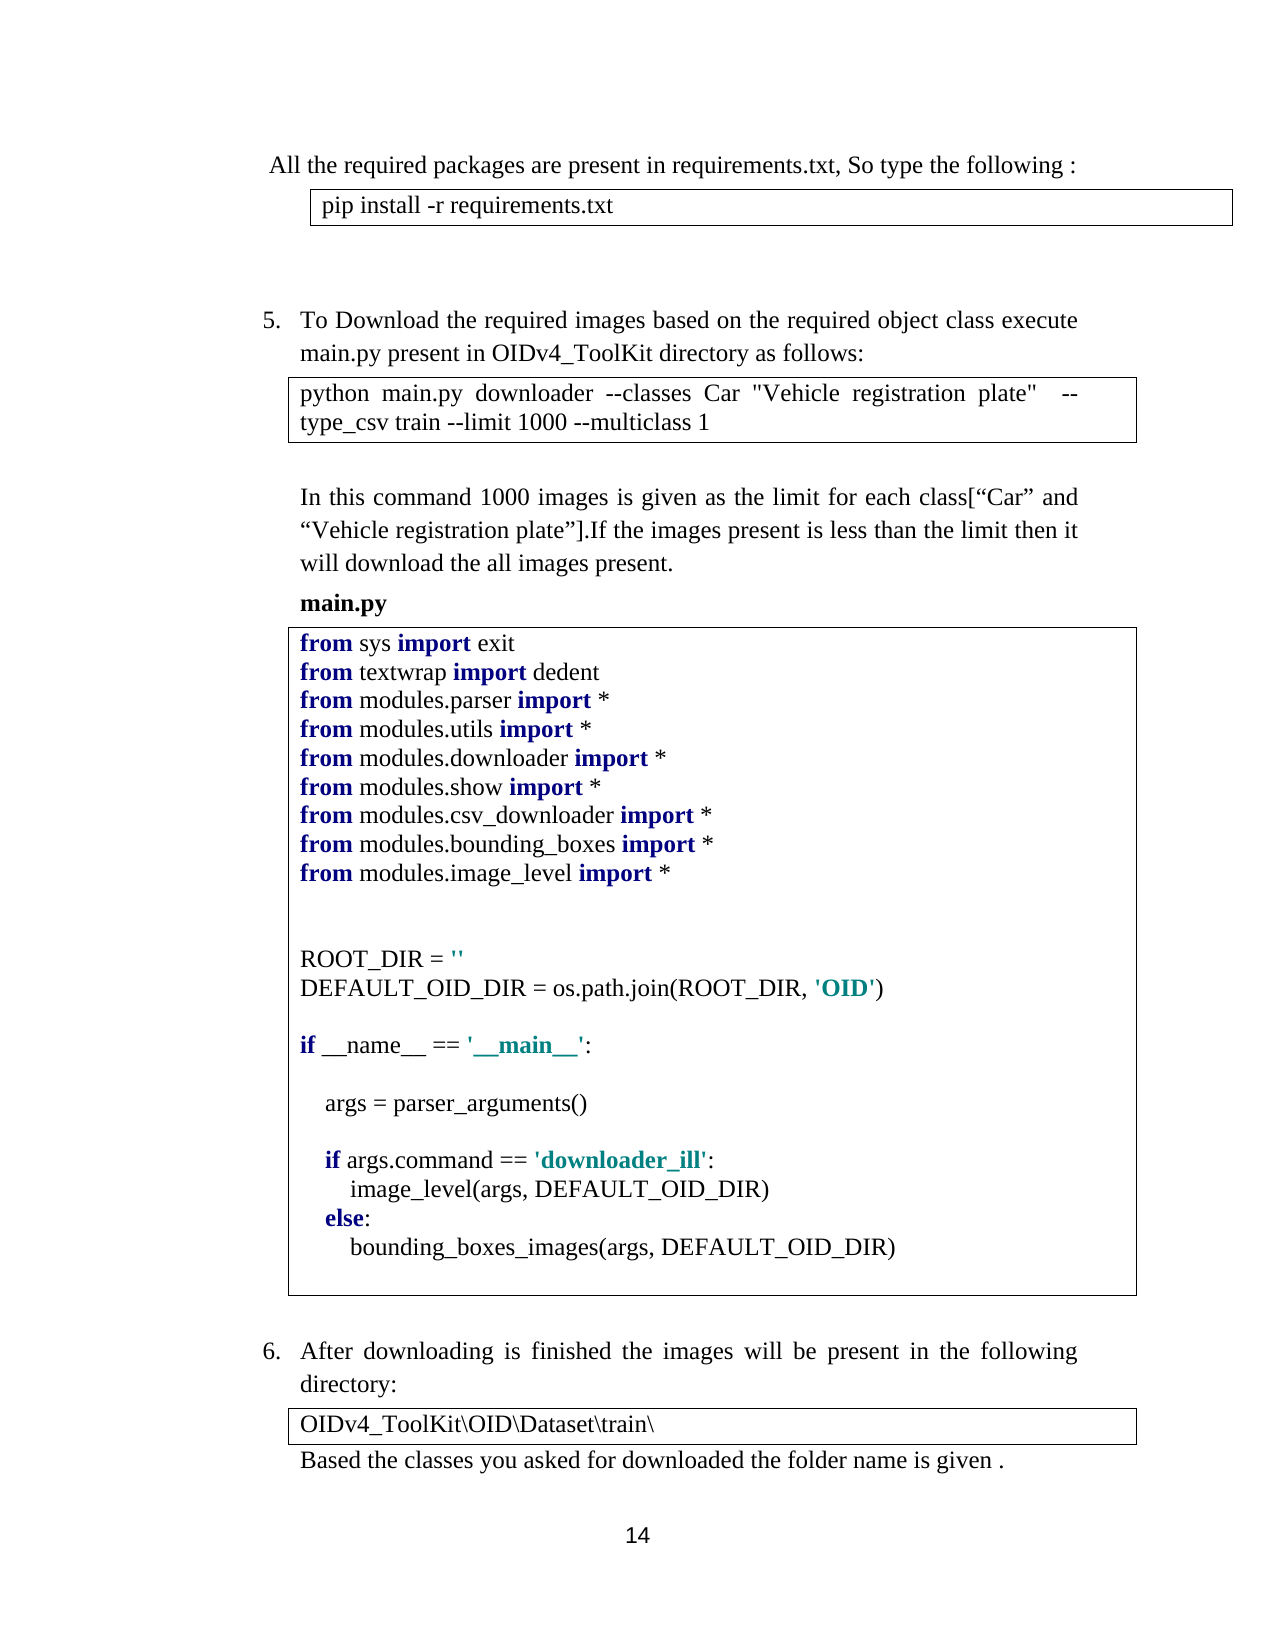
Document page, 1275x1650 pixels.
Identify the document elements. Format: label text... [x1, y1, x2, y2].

table_header OIDv4_ToolKit\OID\Dataset\train\ [289, 1409, 1136, 1444]
list After downloading is finished the images will be present in the following directory: [262, 1336, 1079, 1397]
text In this command 1000 images is given as the limit for each class[“Car” and “Vehicle registration plate”].If the images present is less than the limit then it will download the all images present. [300, 482, 1079, 577]
table_header python main.py downloader --classes Car "Vehicle registration plate" --type_csv train --limit 1000 --multiclass 1 [289, 378, 1136, 442]
table_header from sys import exit from textwrap import dedent from modules.parser import * from modules.utils import * from modules.downloader import * from modules.show import * from modules.csv_downloader import * from modules.bounding_boxes import * from modules.image_level import * ROOT_DIR = '' DEFAULT_OID_DIR = os.path.join(ROOT_DIR, 'OID') if __name__ == '__main__': args = parser_arguments() if args.command == 'downloader_ill': image_level(args, DEFAULT_OID_DIR) else: bounding_boxes_images(args, DEFAULT_OID_DIR) [289, 628, 1136, 1295]
text main.py [300, 588, 1079, 616]
list To Download the required images based on the required object class execute main.py present in OIDv4_ToolKit directory as follows: [262, 305, 1079, 367]
text All the required packages are present in requirements.txt, So type the following : [225, 150, 1079, 179]
table_header pip install -r requirements.txt [311, 190, 1232, 225]
text Based the classes you asked for downloaded the folder name is given . [300, 1445, 1079, 1474]
